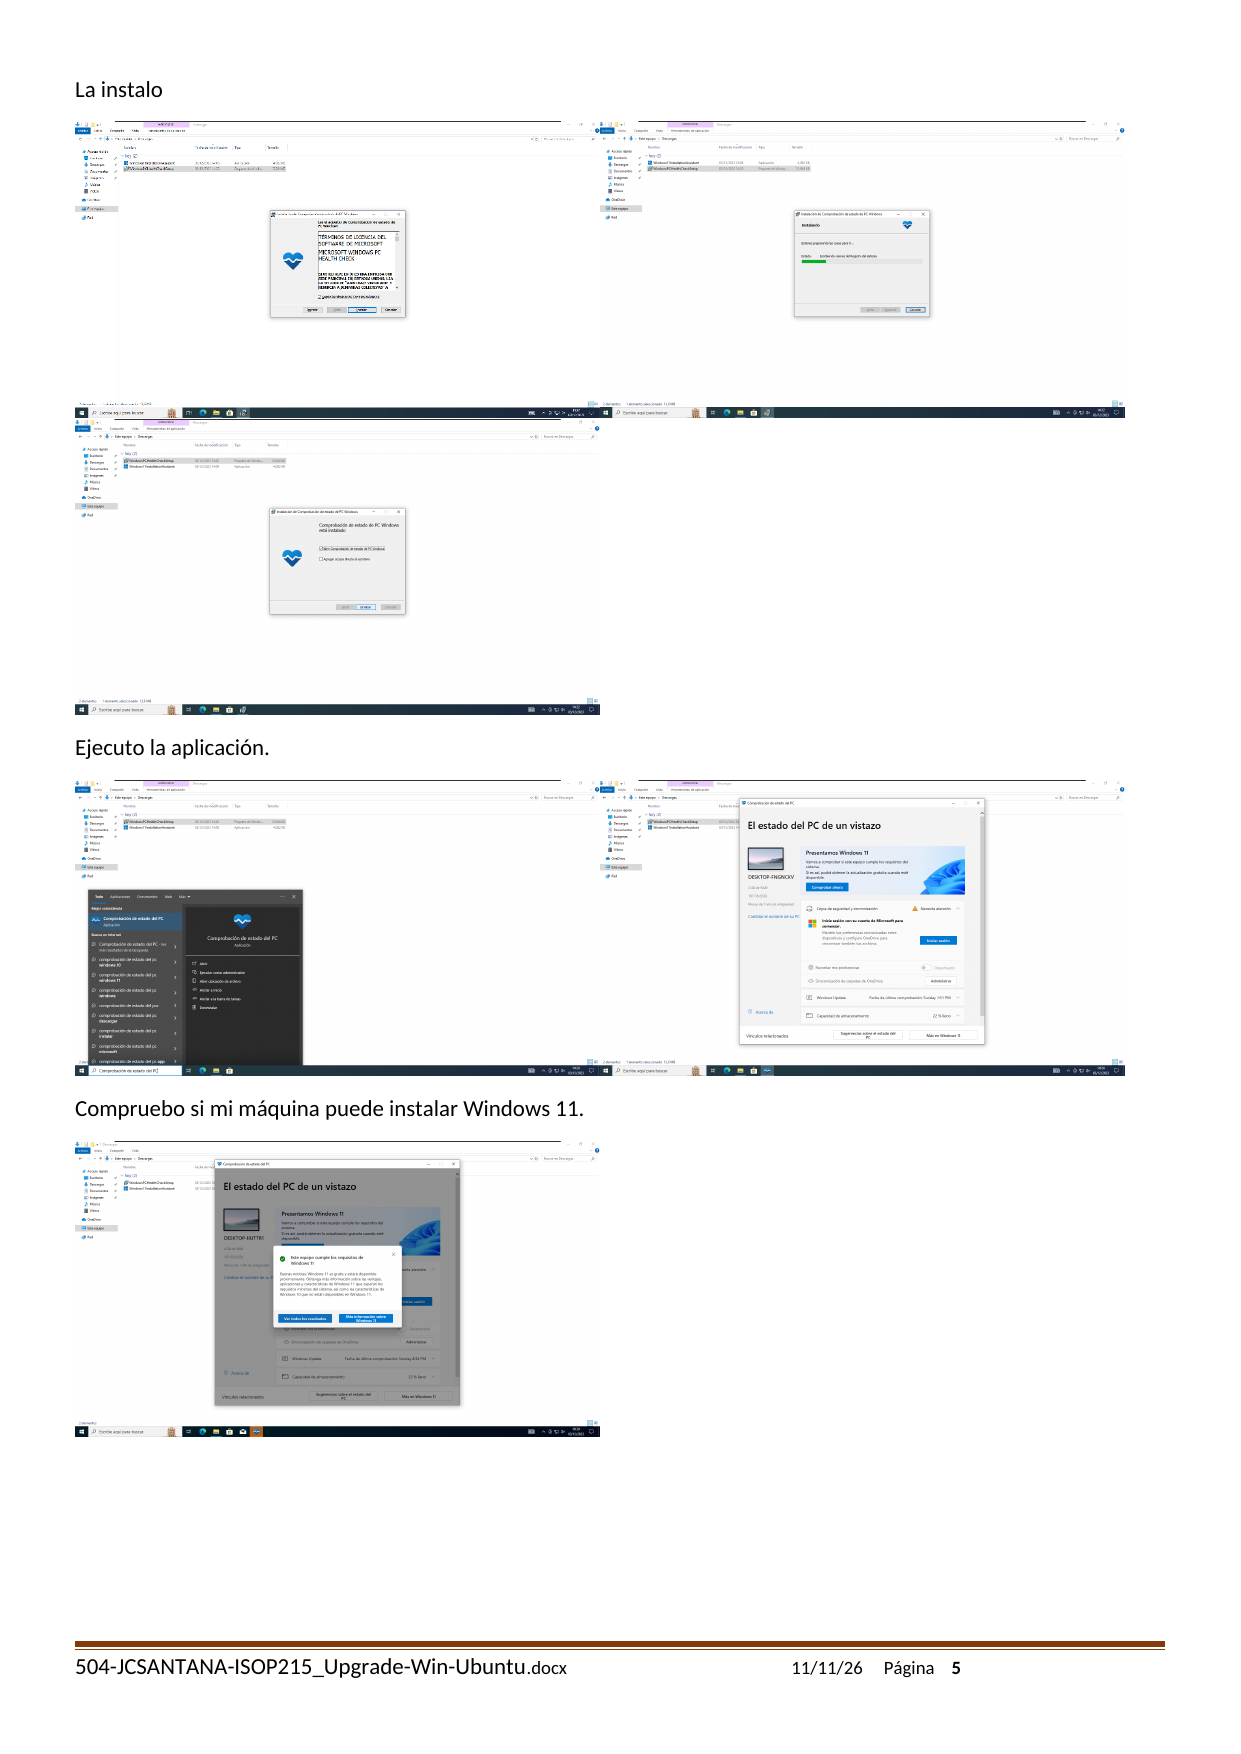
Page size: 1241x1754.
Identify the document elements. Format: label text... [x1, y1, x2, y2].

picture [75, 121, 1125, 418]
picture [75, 780, 1125, 1076]
text Compruebo si mi máquina puede instalar Windows 11. [75, 1094, 1165, 1123]
picture [75, 419, 600, 715]
text Ejecuto la aplicación. [75, 733, 1165, 762]
picture [75, 1141, 600, 1437]
text La instalo [75, 75, 1165, 103]
